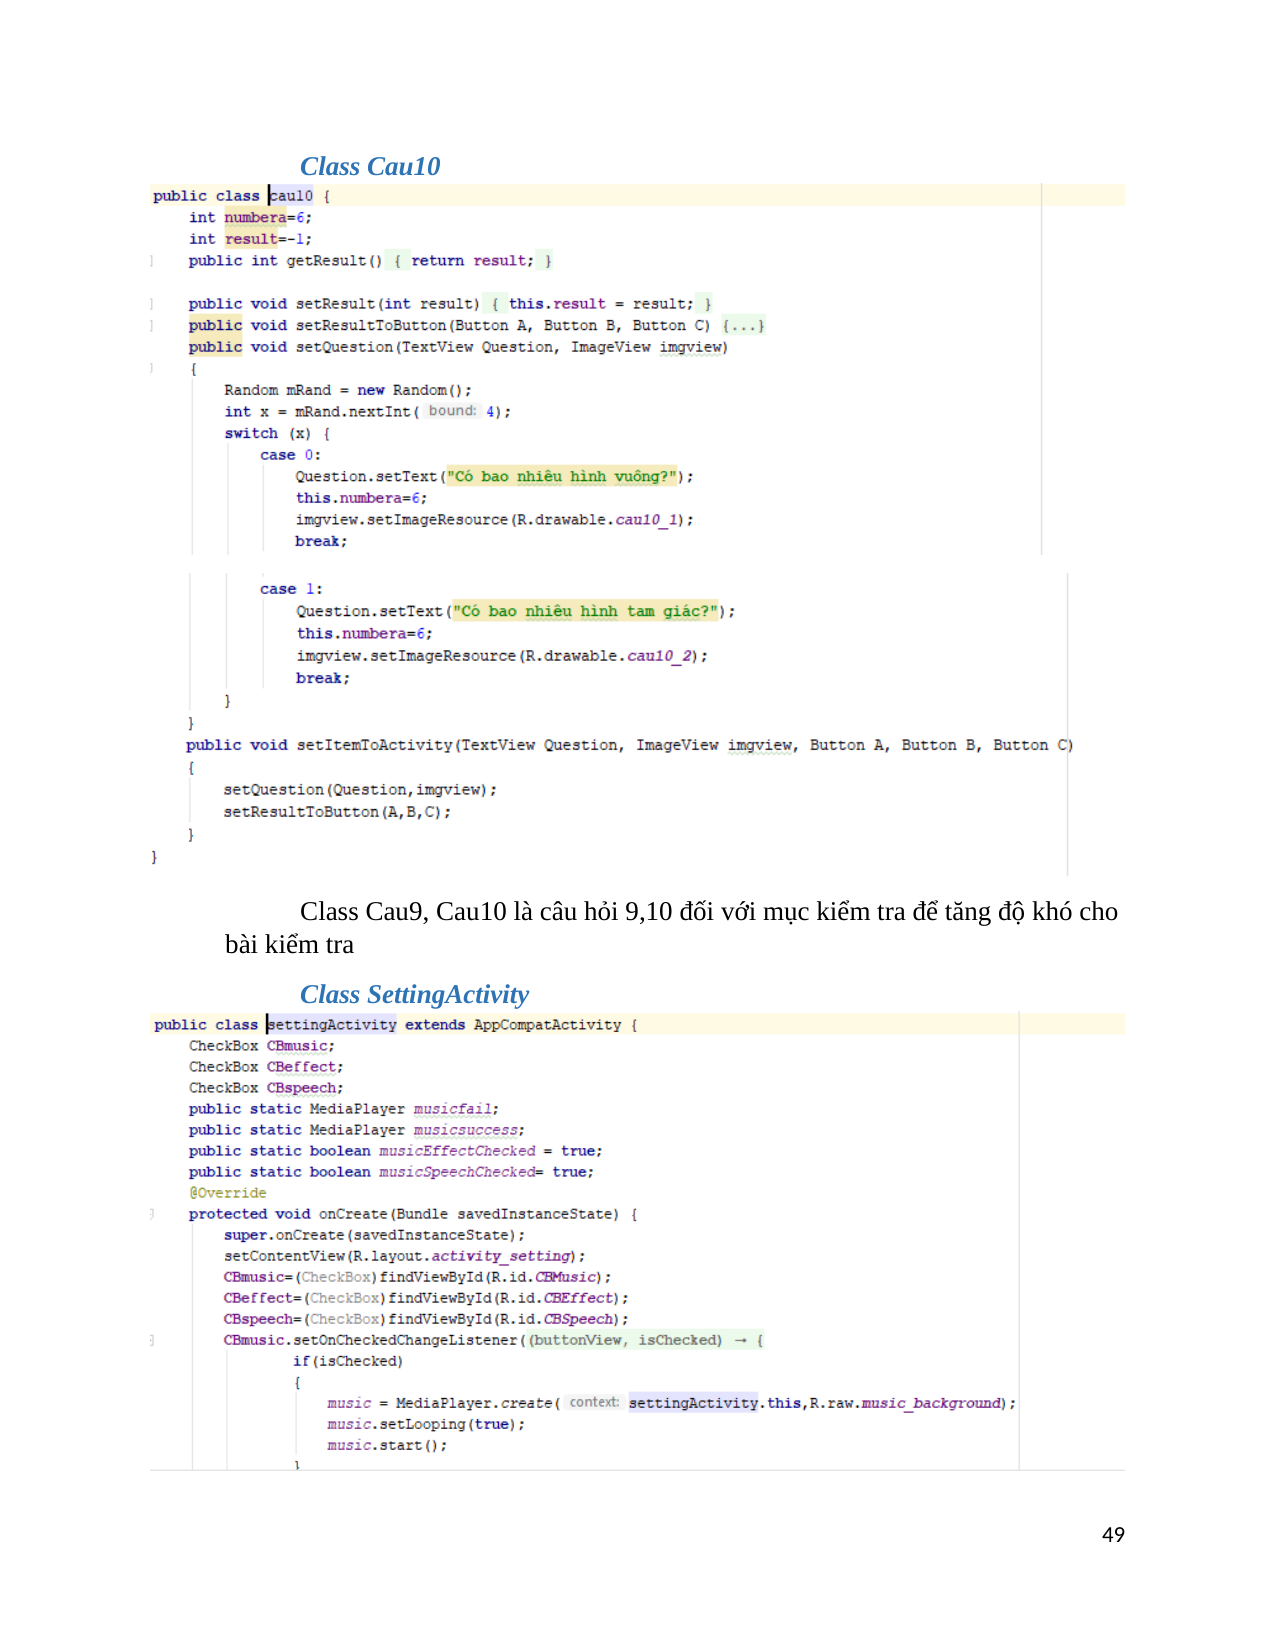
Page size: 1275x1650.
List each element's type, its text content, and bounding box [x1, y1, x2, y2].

subtitle Class SettingActivity [225, 978, 1125, 1009]
picture [150, 573, 1125, 876]
picture [150, 1011, 1125, 1471]
picture [150, 183, 1125, 555]
text Class Cau9, Cau10 là câu hỏi 9,10 đối với mục kiểm tra để tăng độ khó cho bài kiểm tra [225, 894, 1125, 959]
subtitle Class Cau10 [225, 150, 1125, 181]
